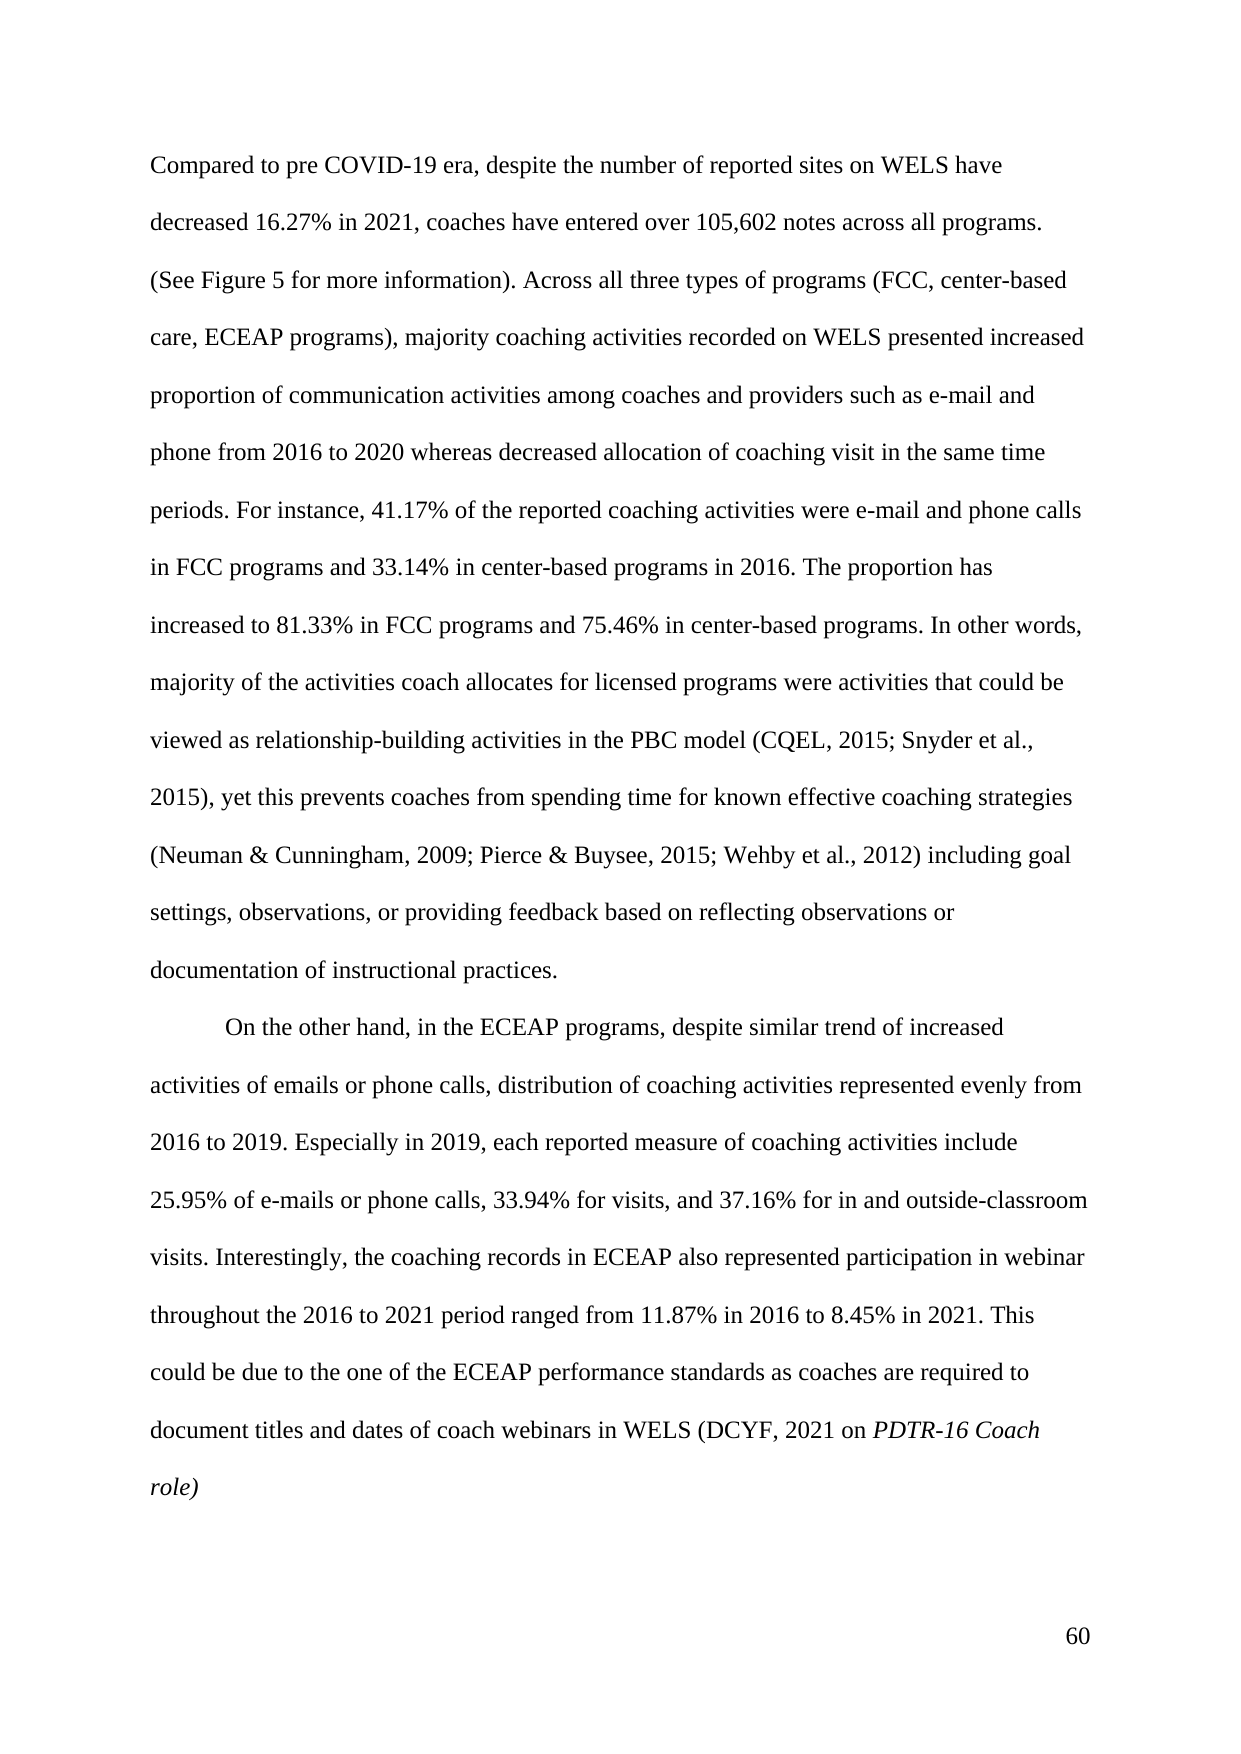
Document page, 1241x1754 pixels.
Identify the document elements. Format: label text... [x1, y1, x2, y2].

text On the other hand, in the ECEAP programs, despite similar trend of increased activities of emails or phone calls, distribution of coaching activities represented evenly from 2016 to 2019. Especially in 2019, each reported measure of coaching activities include 25.95% of e-mails or phone calls, 33.94% for visits, and 37.16% for in and outside-classroom visits. Interestingly, the coaching records in ECEAP also represented participation in webinar throughout the 2016 to 2021 period ranged from 11.87% in 2016 to 8.45% in 2021. This could be due to the one of the ECEAP performance standards as coaches are required to document titles and dates of coach webinars in WELS (DCYF, 2021 on PDTR-16 Coach role) [150, 1012, 1090, 1501]
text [150, 150, 1090, 984]
